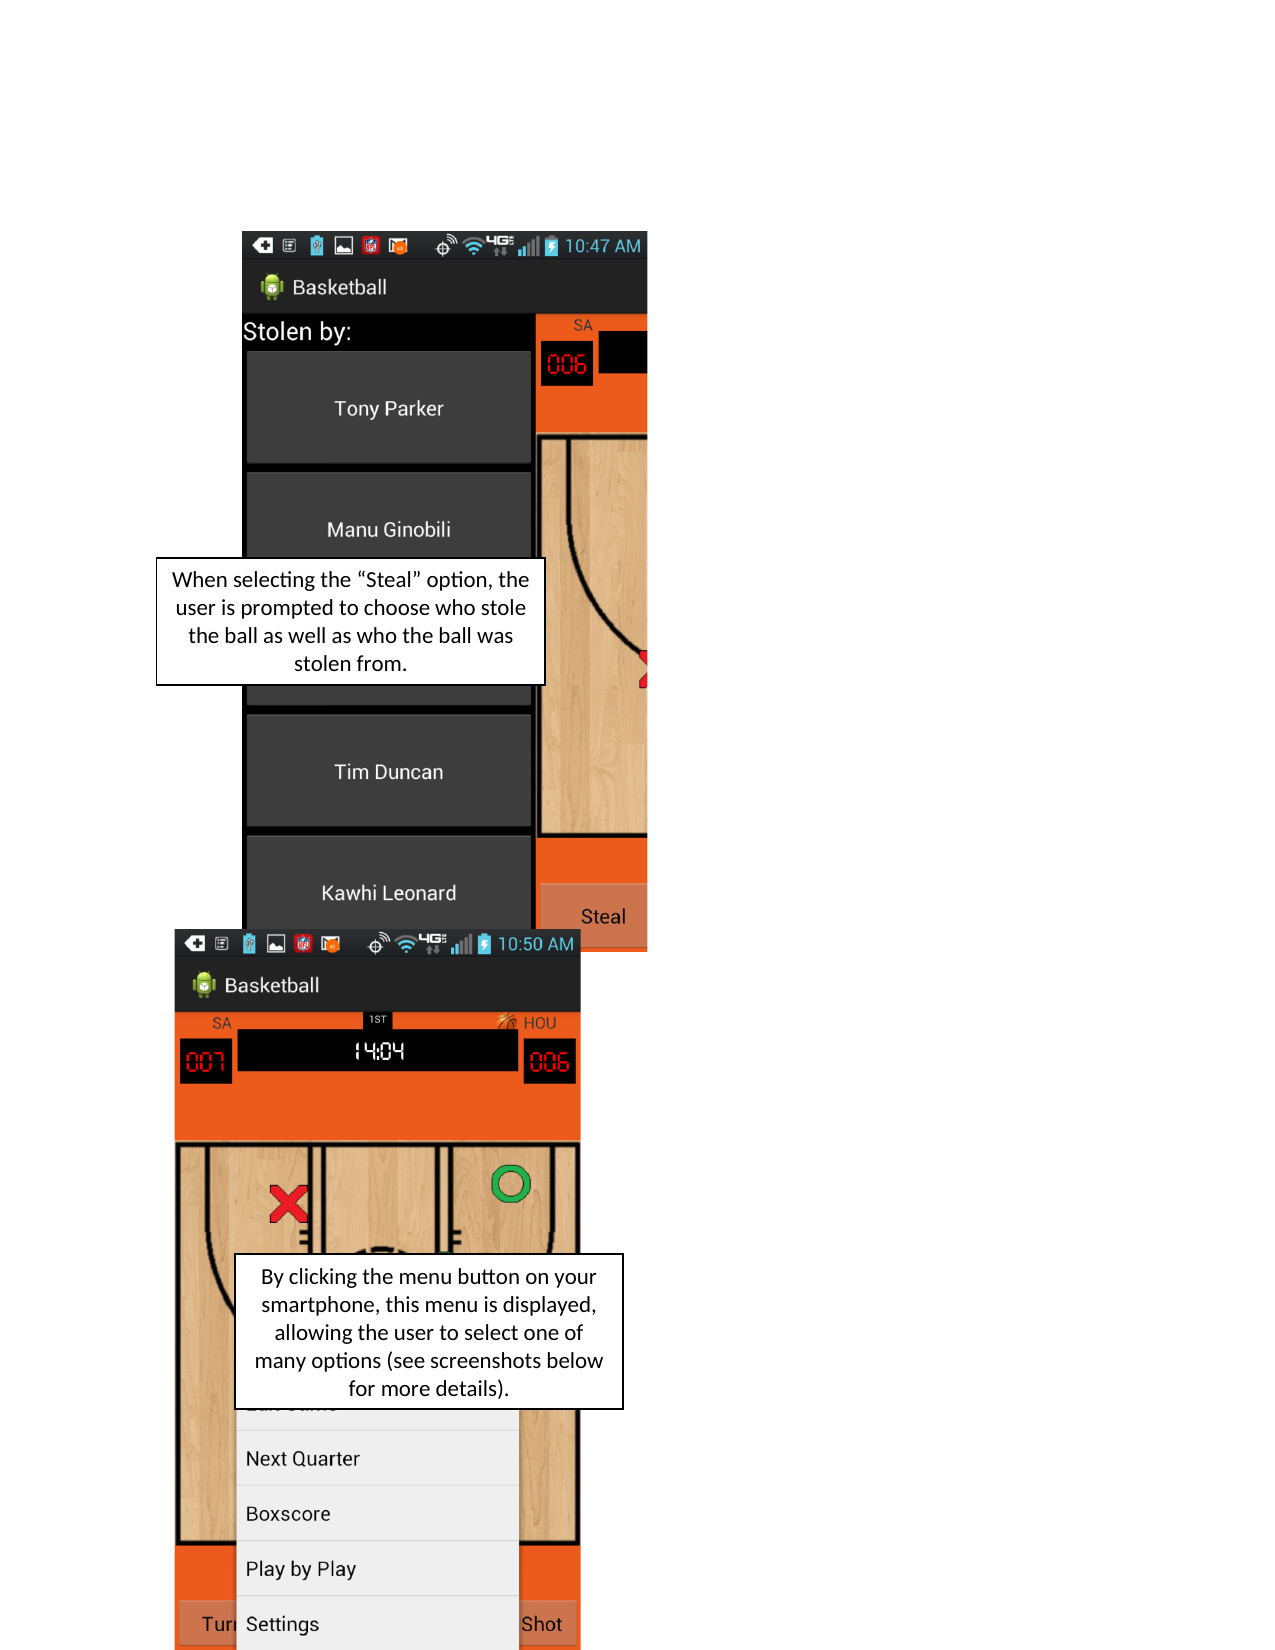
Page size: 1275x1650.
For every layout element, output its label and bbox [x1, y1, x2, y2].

picture [174, 231, 648, 1650]
